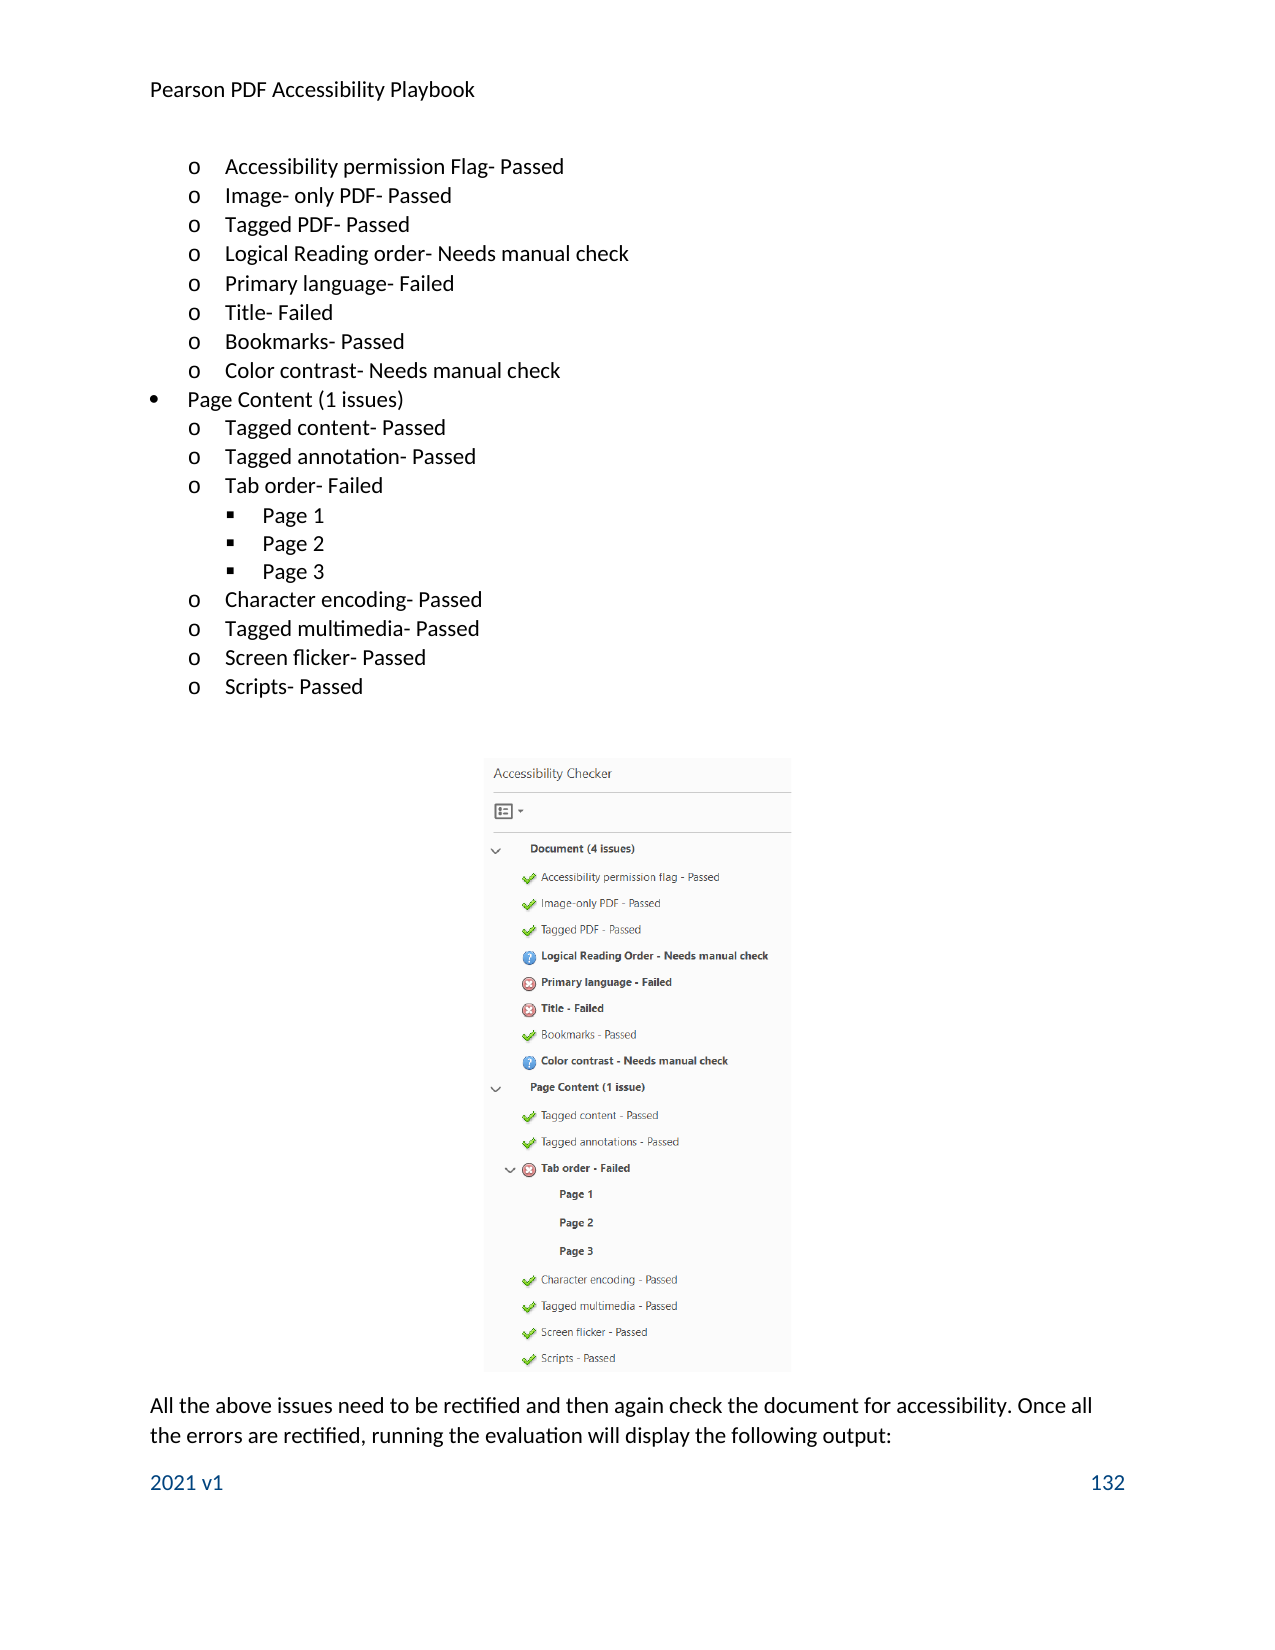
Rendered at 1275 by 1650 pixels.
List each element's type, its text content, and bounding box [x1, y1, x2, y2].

list Tagged content- Passed [187, 413, 1125, 442]
list Color contrast- Needs manual check [187, 356, 1125, 385]
text Page Content (1 issues) [150, 385, 1125, 413]
list Accessibility permission Flag- Passed [187, 152, 1125, 181]
list Screen flicker- Passed [187, 643, 1125, 672]
picture [483, 758, 792, 1372]
text All the above issues need to be rectified and then again check the document for accessibility. Once all the errors are rectified, running the evaluation will display the following output: [150, 1391, 1125, 1449]
list Scripts- Passed [187, 672, 1125, 702]
list Character encoding- Passed [187, 585, 1125, 614]
list Tagged annotation- Passed [187, 442, 1125, 472]
list Title- Failed [187, 298, 1125, 327]
list Bookmarks- Passed [187, 327, 1125, 356]
list Tagged multimedia- Passed [187, 614, 1125, 643]
list Image- only PDF- Passed [187, 181, 1125, 210]
list Primary language- Failed [187, 269, 1125, 298]
list Page 3 [225, 557, 1125, 585]
list Page 1 [225, 501, 1125, 529]
list Page 2 [225, 529, 1125, 557]
list Tab order- Failed [187, 472, 1125, 501]
list Logical Reading order- Needs manual check [187, 239, 1125, 269]
list Tagged PDF- Passed [187, 210, 1125, 239]
